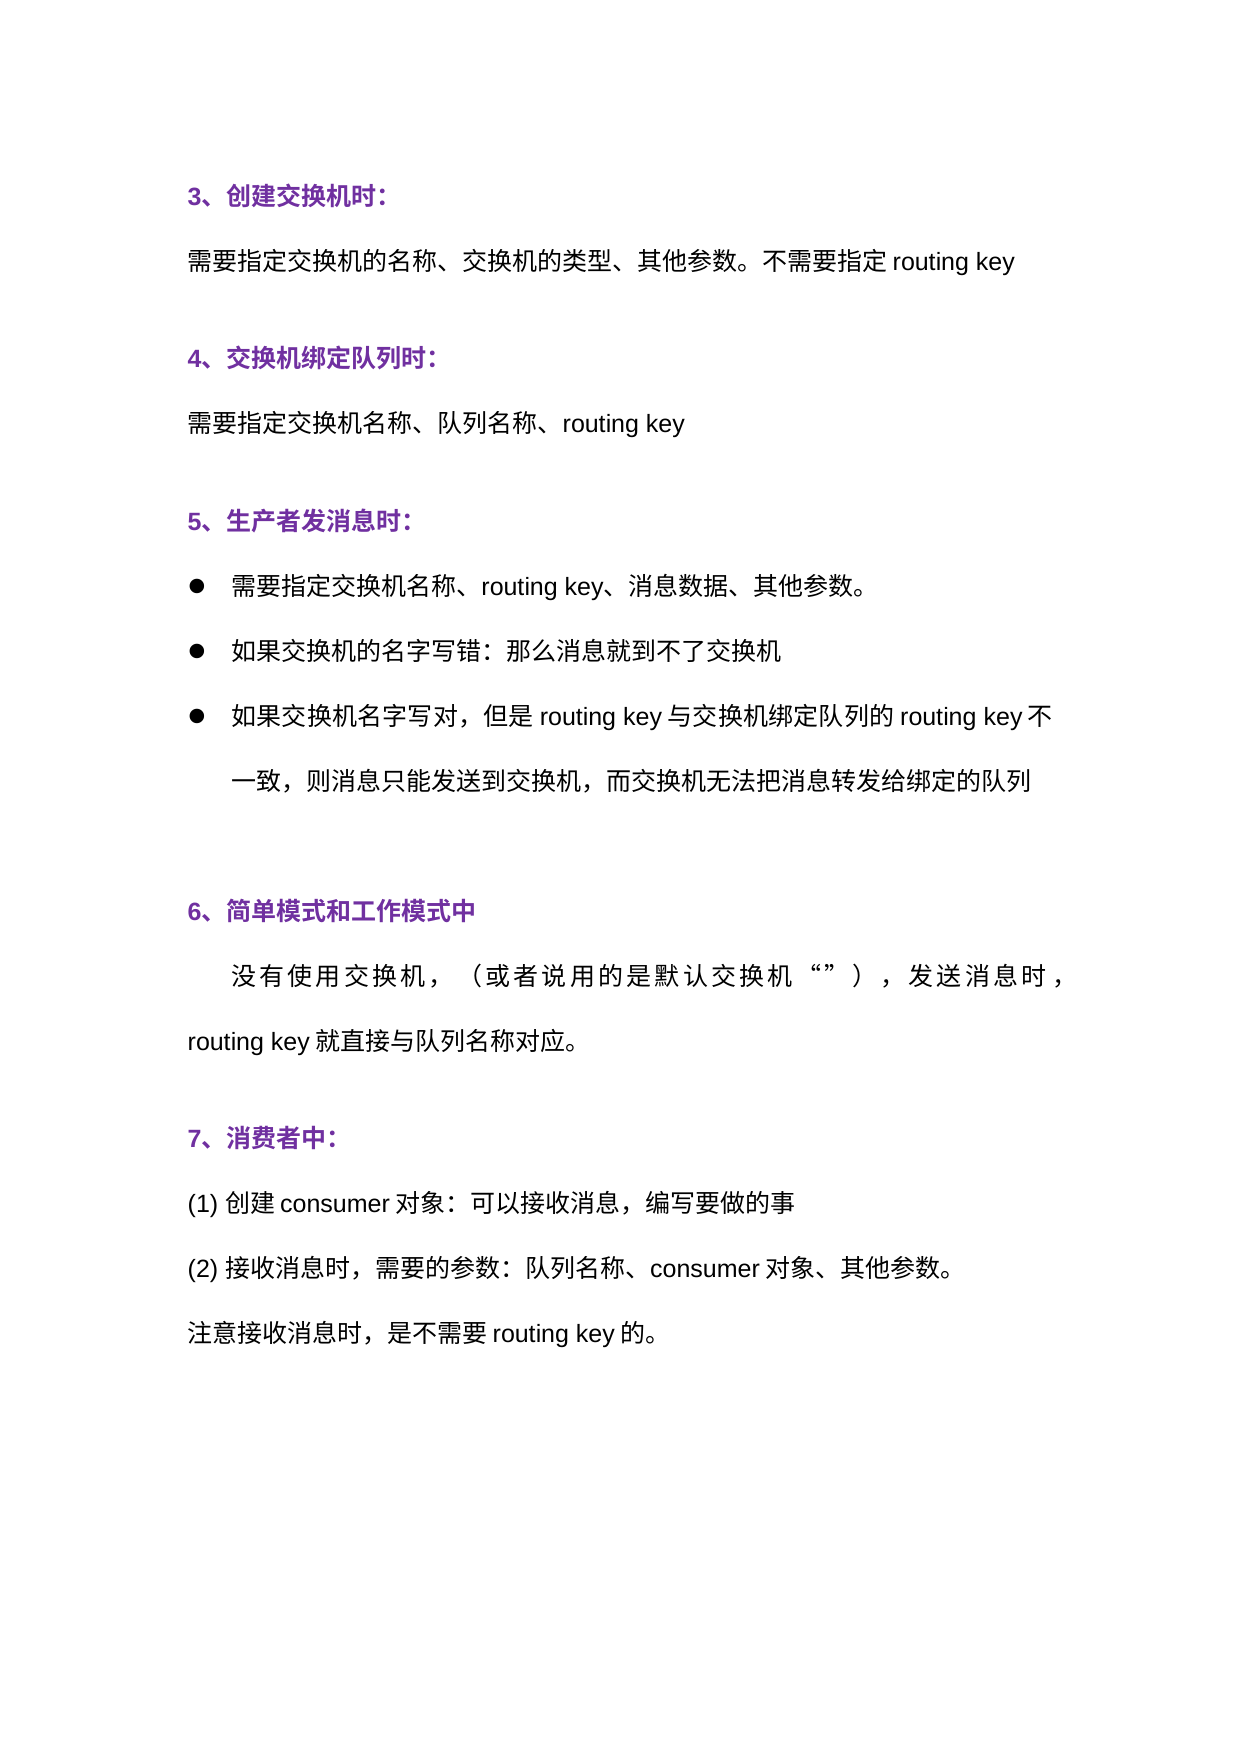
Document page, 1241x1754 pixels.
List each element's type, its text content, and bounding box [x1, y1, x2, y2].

text (2) 接收消息时，需要的参数：队列名称、consumer对象、其他参数。 [187, 1234, 1053, 1299]
text 6、简单模式和工作模式中 [187, 877, 1053, 942]
text 3、创建交换机时： [187, 162, 1053, 227]
list 需要指定交换机名称、routing key、消息数据、其他参数。 [187, 552, 1053, 617]
text 4、交换机绑定队列时： [187, 324, 1053, 389]
text 5、生产者发消息时： [187, 487, 1053, 552]
list 如果交换机名字写对，但是routing key与交换机绑定队列的routing key不一致，则消息只能发送到交换机，而交换机无法把消息转发给绑定的队列 [187, 682, 1053, 812]
list 如果交换机的名字写错：那么消息就到不了交换机 [187, 617, 1053, 682]
text (1) 创建consumer对象：可以接收消息，编写要做的事 [187, 1169, 1053, 1234]
text 需要指定交换机名称、队列名称、routing key [187, 389, 1053, 454]
text 7、消费者中： [187, 1104, 1053, 1169]
text 需要指定交换机的名称、交换机的类型、其他参数。不需要指定routing key [187, 227, 1053, 292]
text 注意接收消息时，是不需要routing key的。 [187, 1299, 1053, 1364]
text 没有使用交换机，（或者说用的是默认交换机“”），发送消息时，routing key就直接与队列名称对应。 [187, 942, 1053, 1072]
